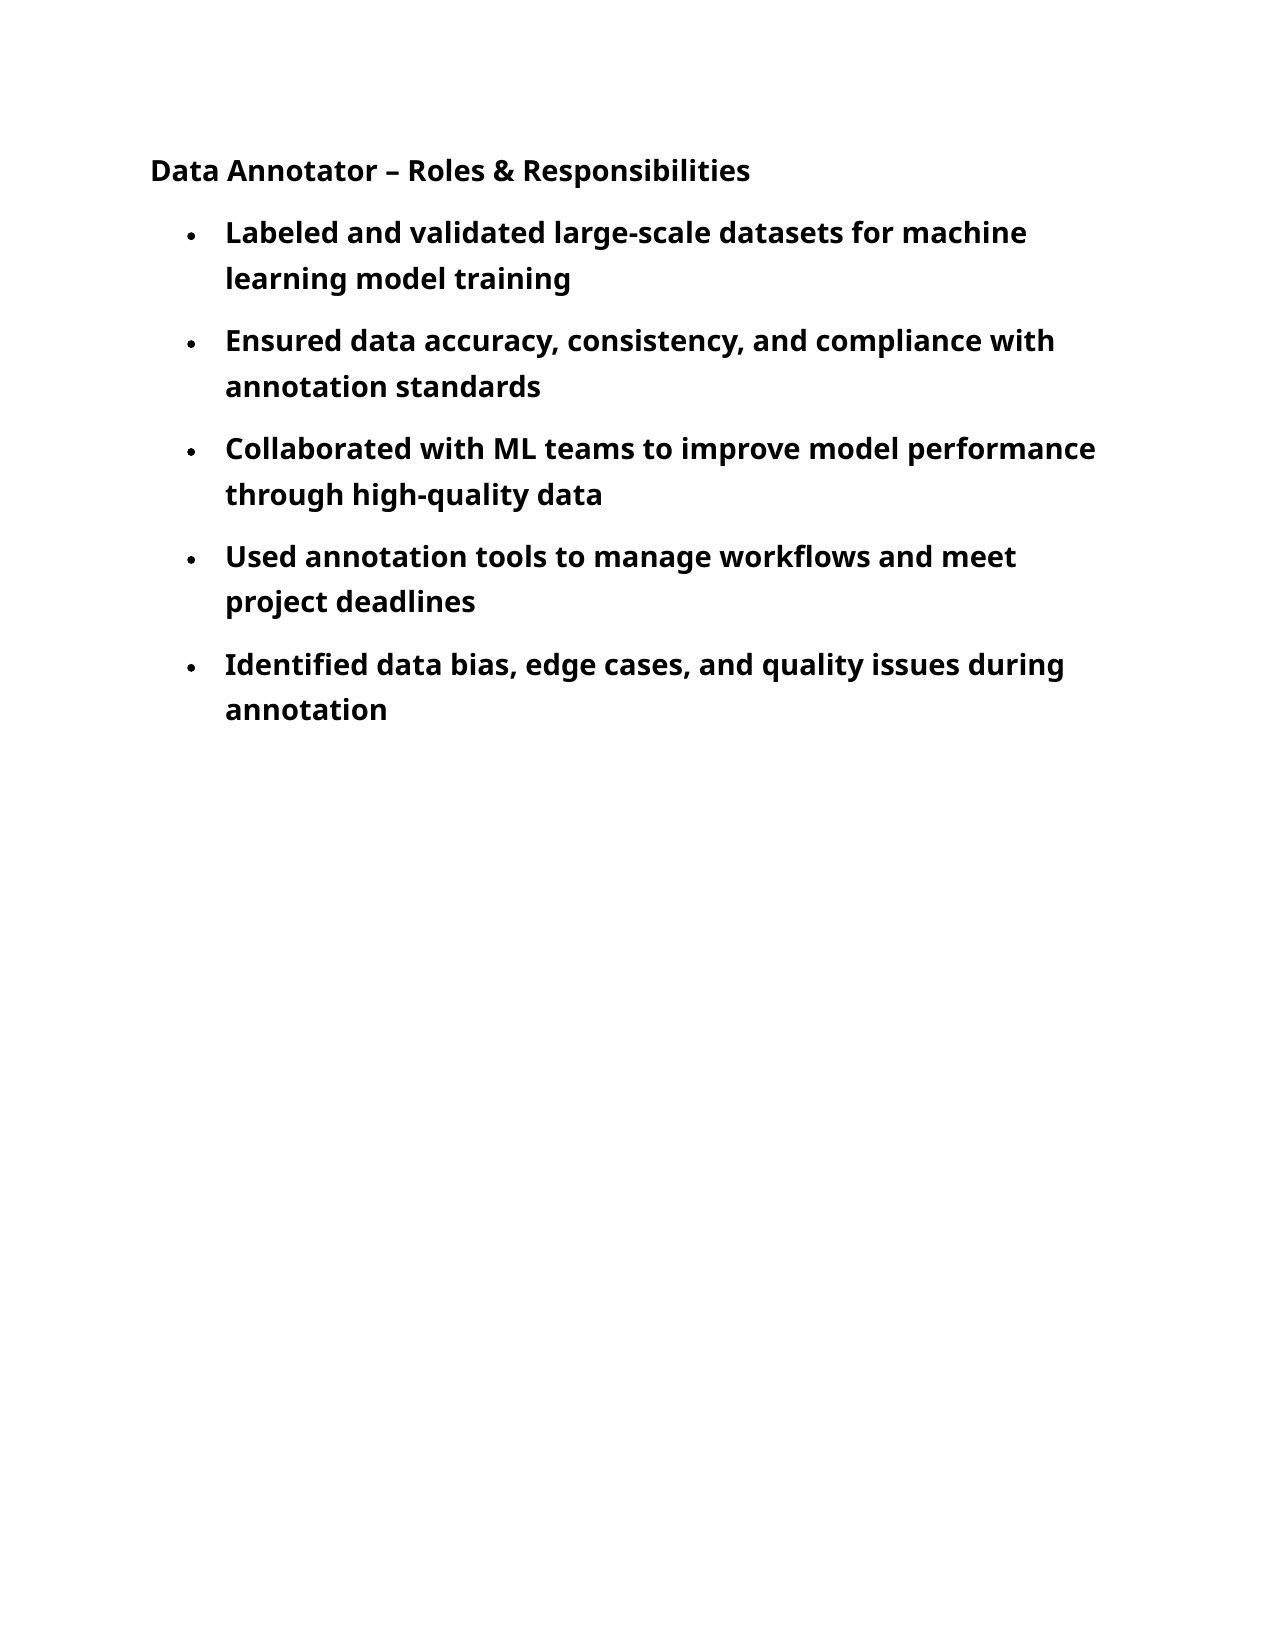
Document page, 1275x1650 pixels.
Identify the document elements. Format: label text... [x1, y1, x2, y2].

list Labeled and validated large-scale datasets for machine learning model training [187, 212, 1125, 298]
list Ensured data accuracy, consistency, and compliance with annotation standards [187, 320, 1125, 406]
list Identified data bias, edge cases, and quality issues during annotation [187, 644, 1125, 729]
text Data Annotator – Roles & Responsibilities [150, 150, 1125, 190]
list Collaborated with ML teams to improve model performance through high-quality data [187, 428, 1125, 513]
list Used annotation tools to manage workflows and meet project deadlines [187, 536, 1125, 621]
